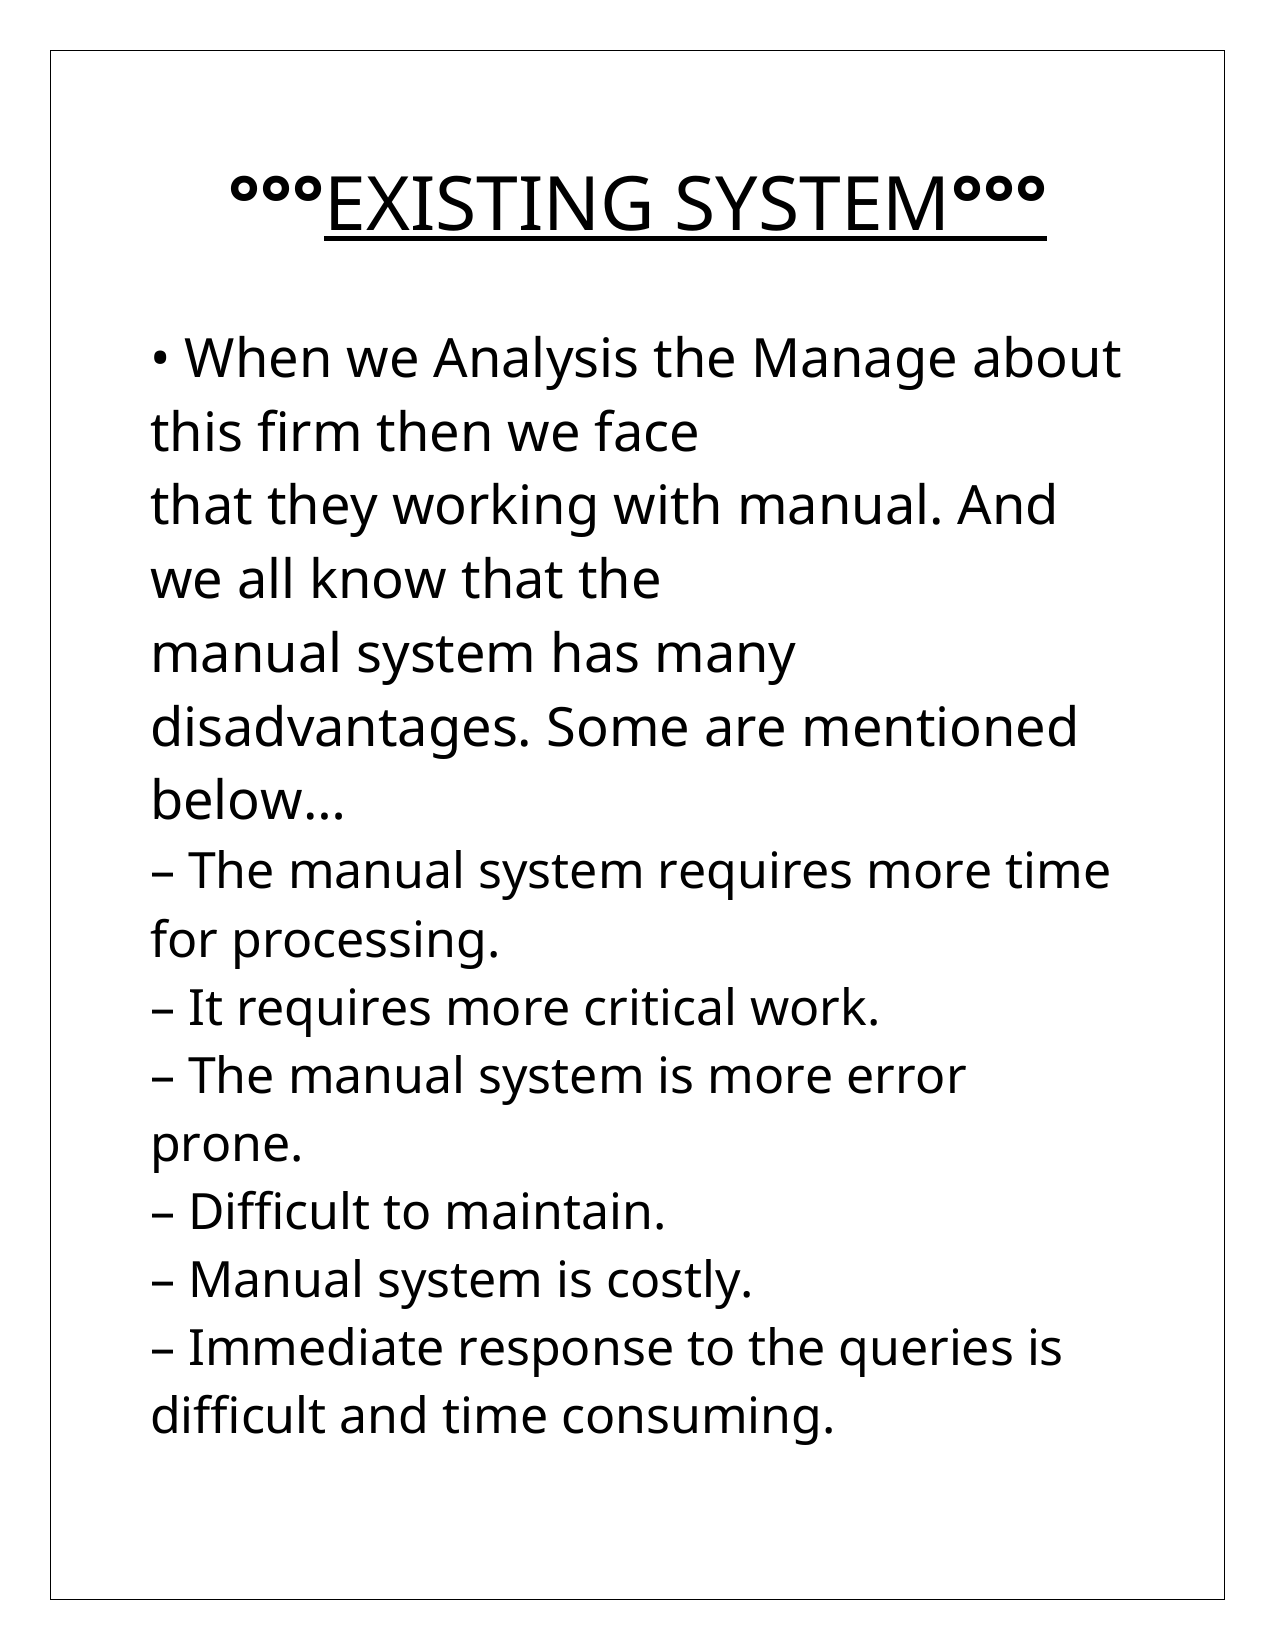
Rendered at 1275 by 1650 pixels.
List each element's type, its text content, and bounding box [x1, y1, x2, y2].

text that they working with manual. And we all know that the [150, 467, 1125, 614]
text manual system has many disadvantages. Some are mentioned [150, 614, 1125, 762]
text below… [150, 762, 1125, 836]
text – Immediate response to the queries is difficult and time consuming. [150, 1312, 1125, 1449]
text – Difficult to maintain. [150, 1176, 1125, 1244]
text – It requires more critical work. [150, 972, 1125, 1040]
text • When we Analysis the Manage about this firm then we face [150, 319, 1125, 467]
text – Manual system is costly. [150, 1244, 1125, 1312]
text – The manual system is more error prone. [150, 1040, 1125, 1176]
text °°°EXISTING SYSTEM°°° [150, 150, 1125, 252]
text – The manual system requires more time for processing. [150, 836, 1125, 972]
